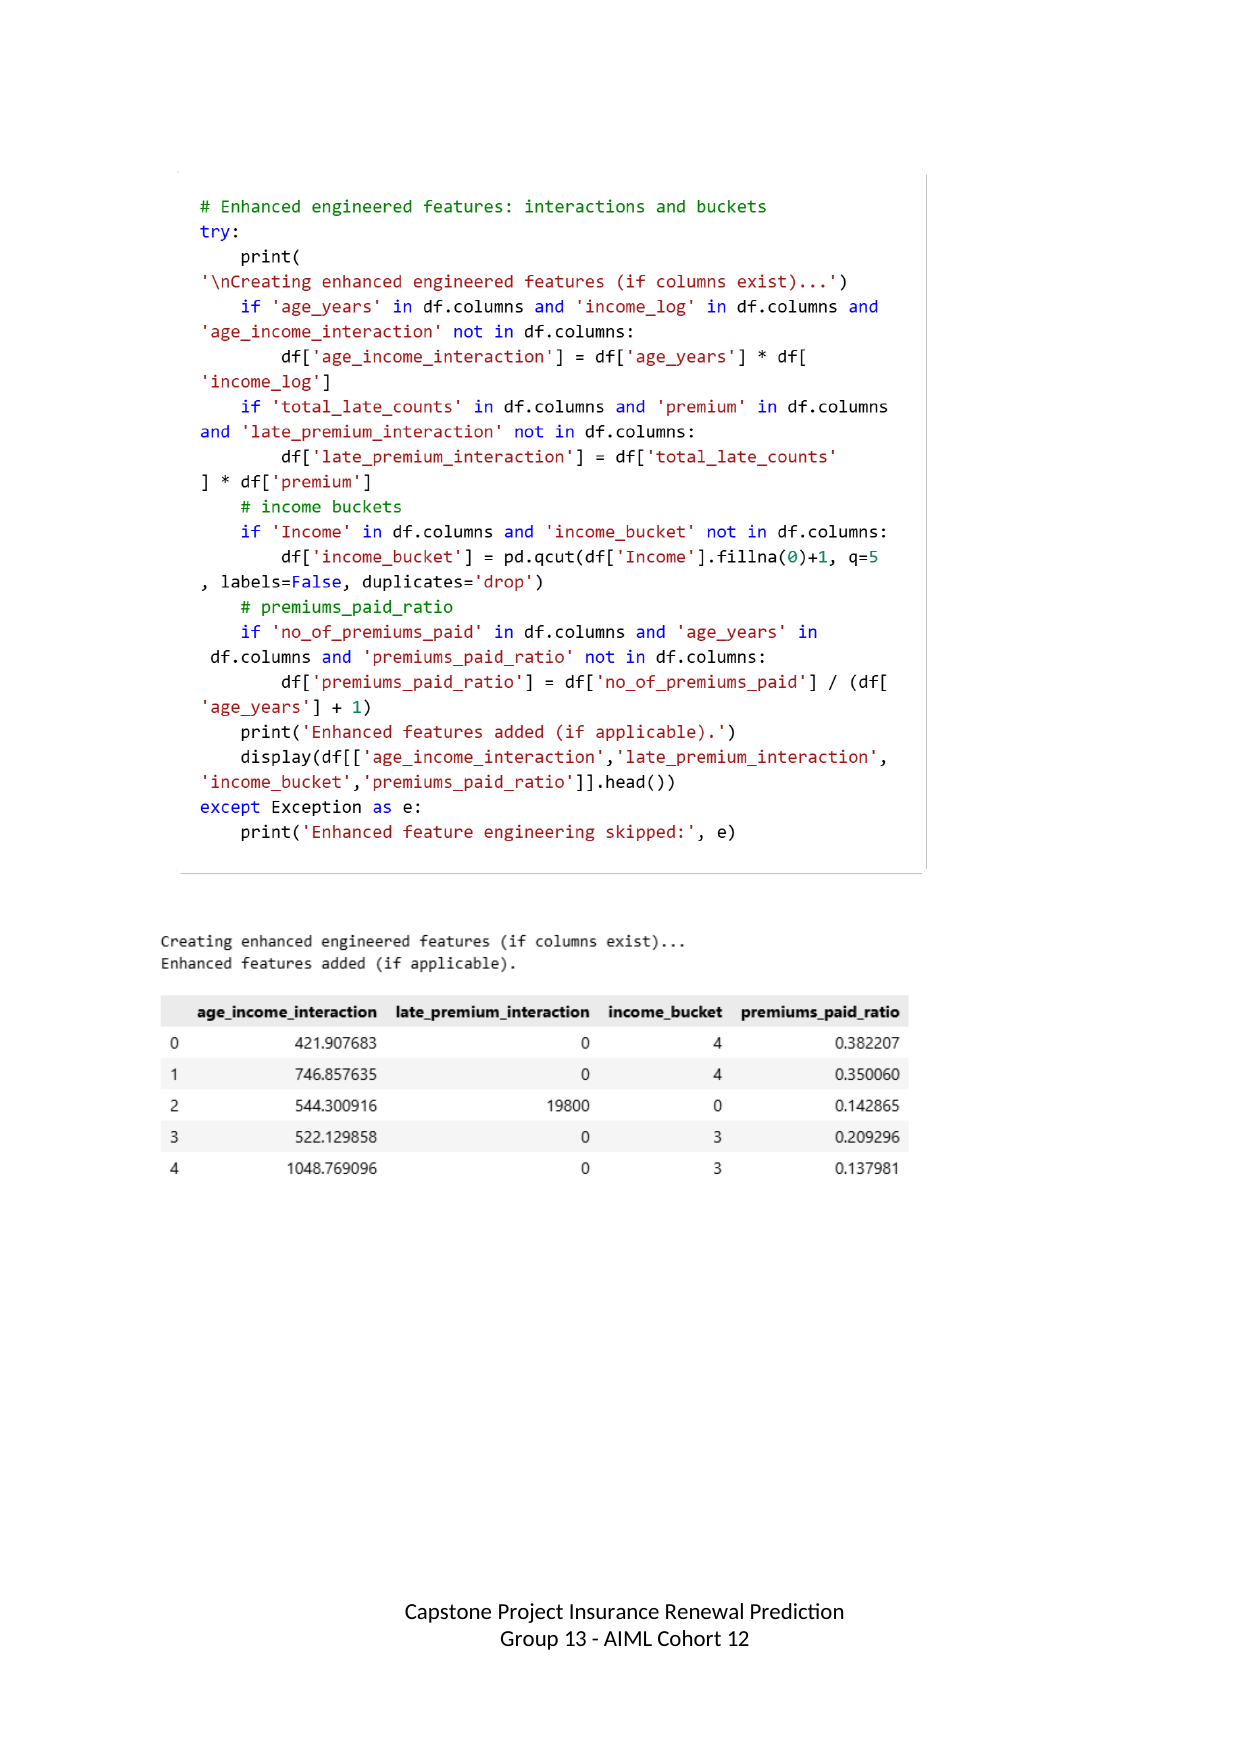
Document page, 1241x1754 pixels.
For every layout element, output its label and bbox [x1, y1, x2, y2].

picture [147, 913, 955, 1217]
picture [147, 141, 955, 902]
